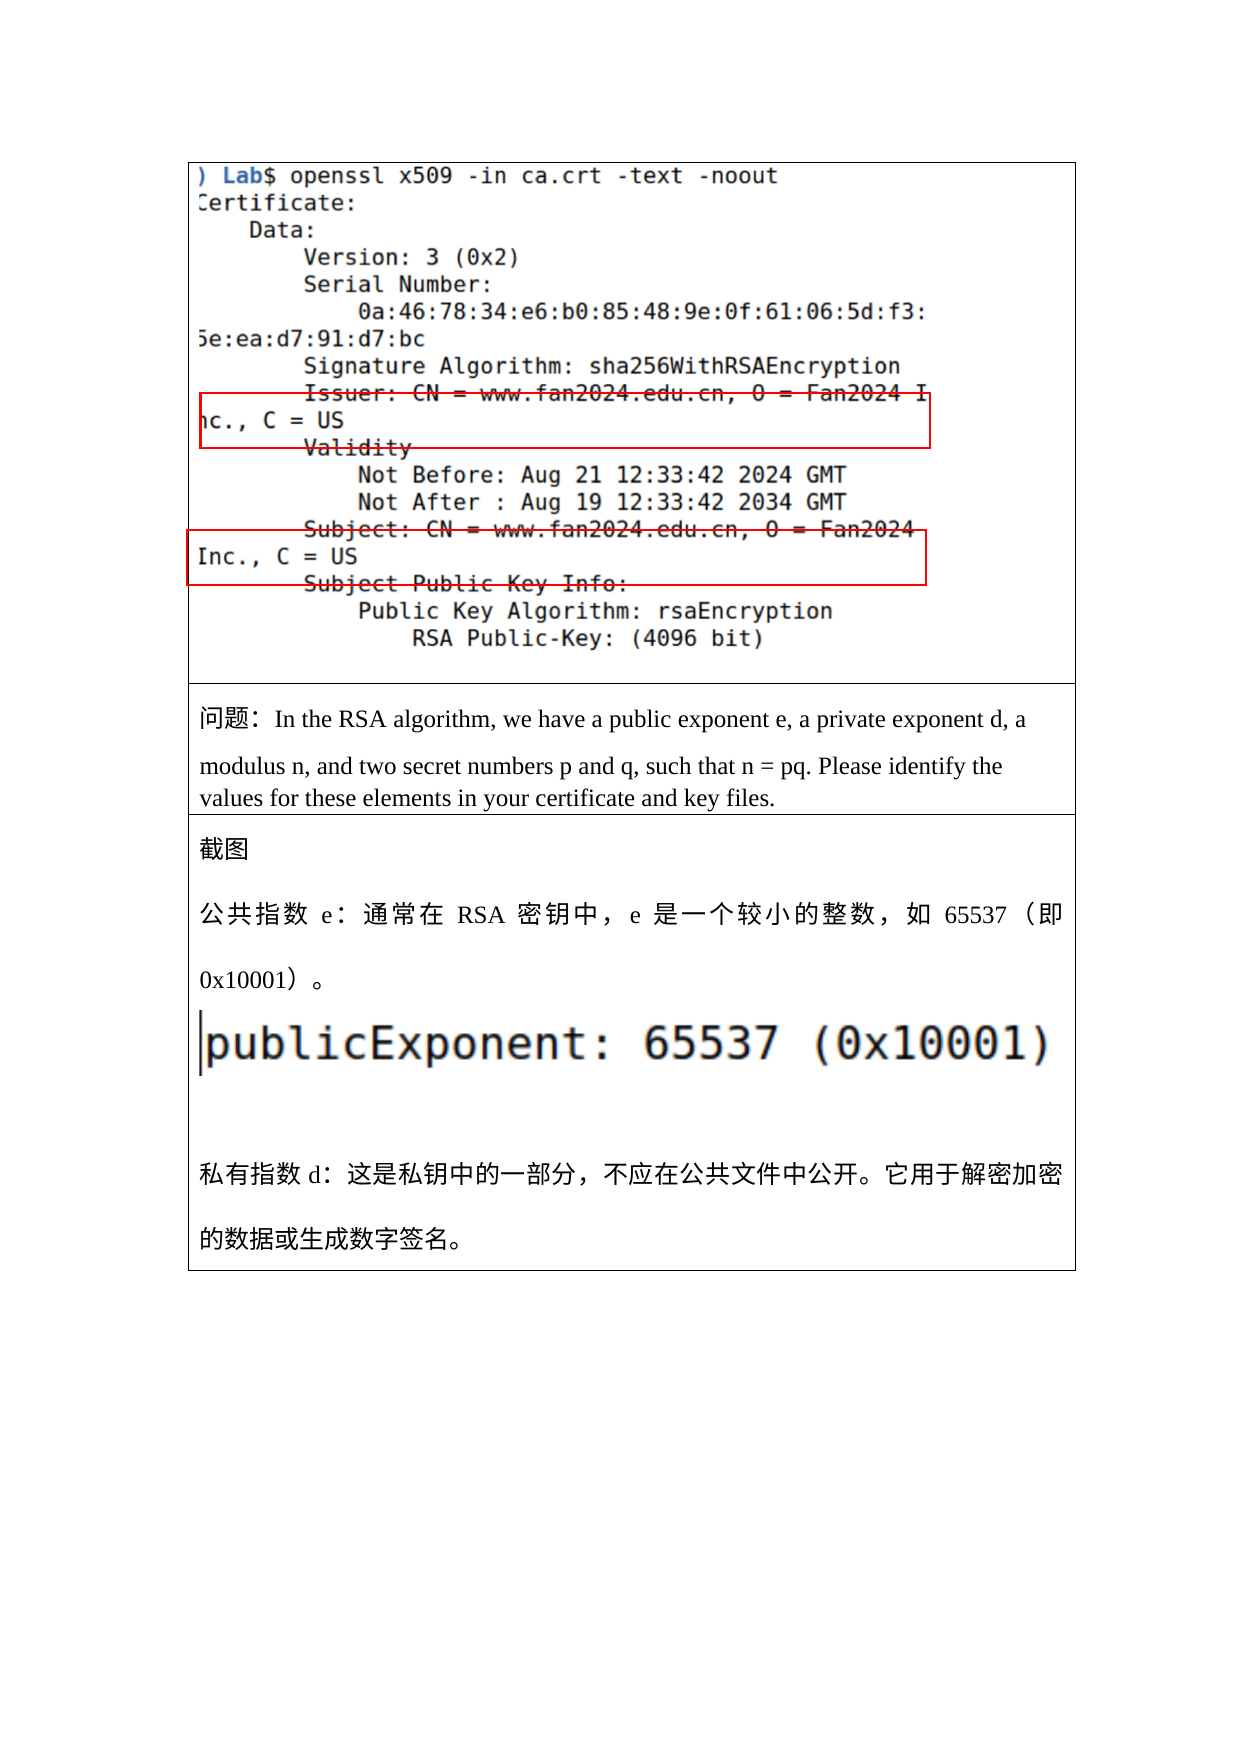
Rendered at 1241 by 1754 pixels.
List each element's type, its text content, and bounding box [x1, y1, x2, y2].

table_cell 截图 [189, 163, 1075, 683]
picture [202, 394, 929, 447]
table_cell 问题：In the RSA algorithm, we have a public exponent e, a private exponent d, a modulus n, and two secret numbers p and q, such that n = pq. Please identify the values for these elements in your certificate and key files. [189, 684, 1075, 814]
picture [199, 163, 942, 653]
picture [199, 531, 925, 584]
picture [199, 1010, 1064, 1076]
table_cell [189, 815, 1075, 1270]
